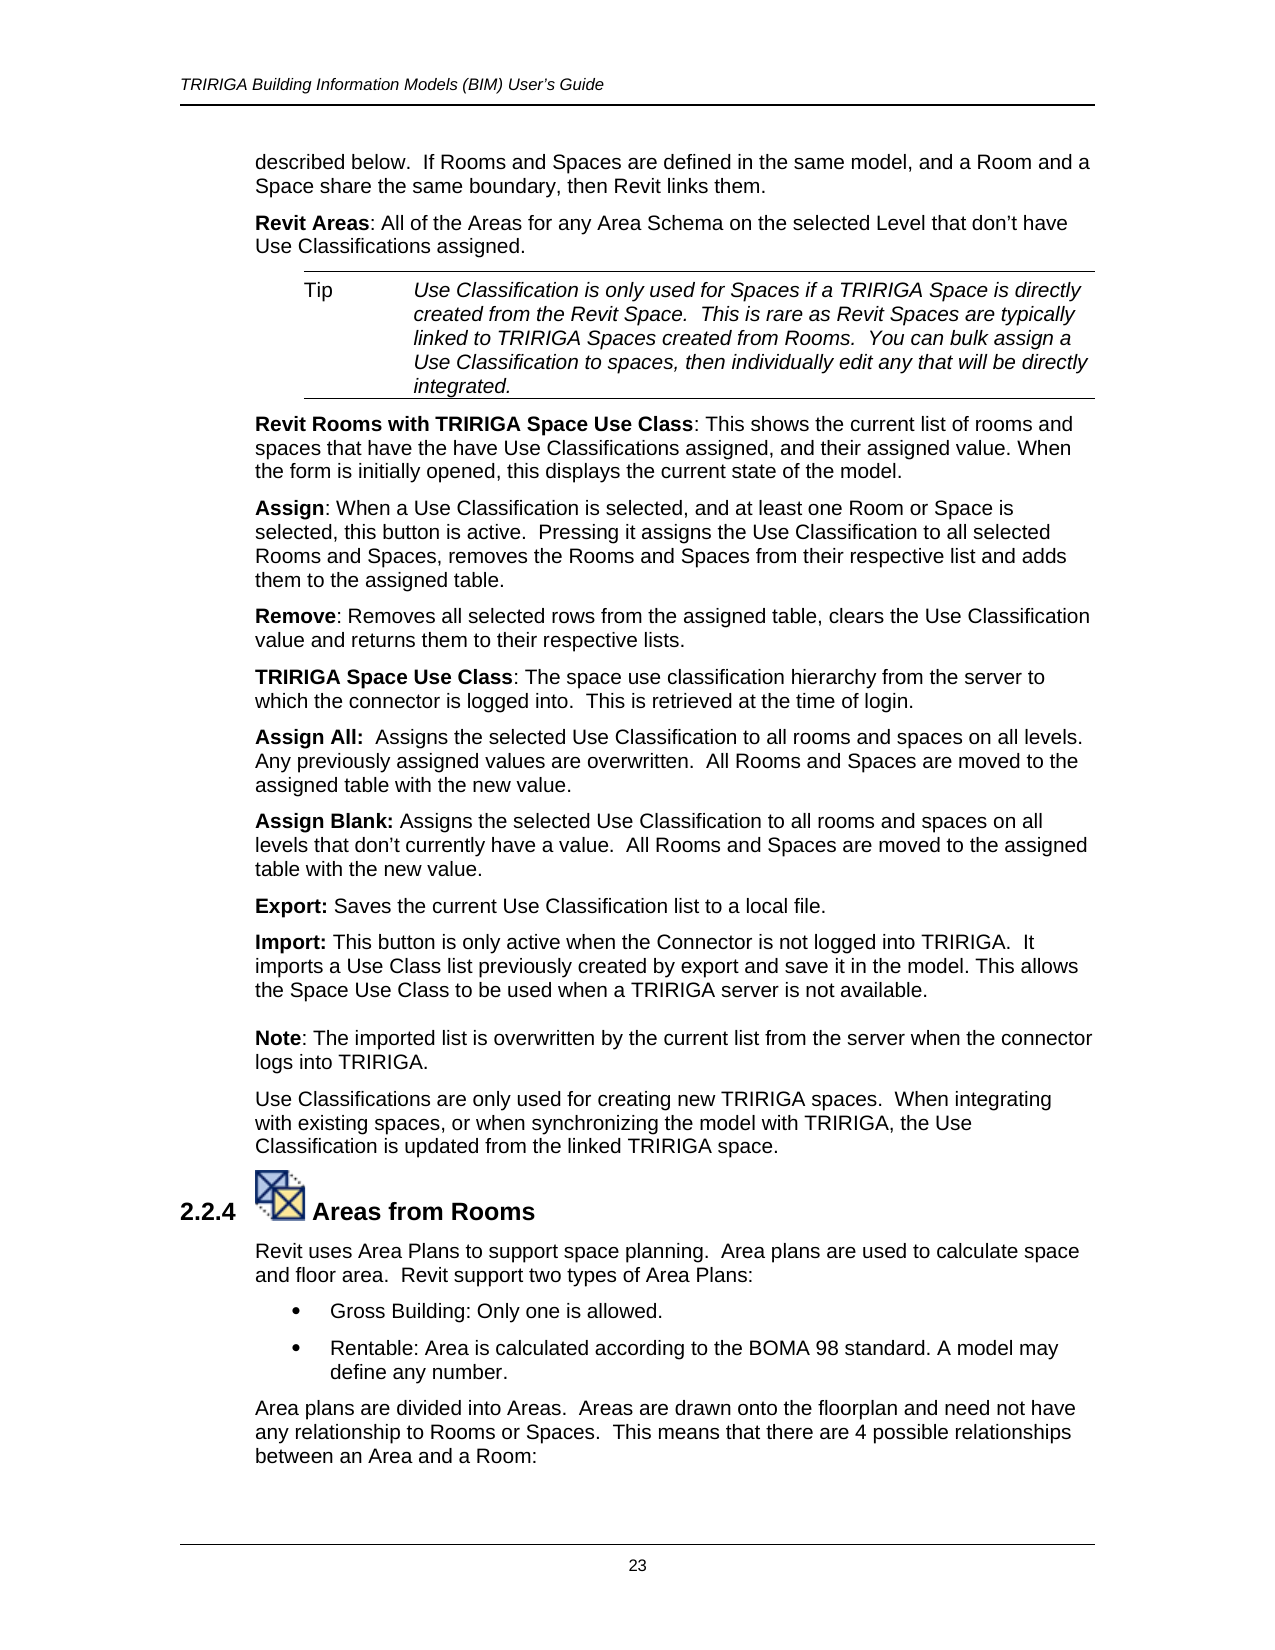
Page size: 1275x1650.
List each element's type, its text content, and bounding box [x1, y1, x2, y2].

text Assign: When a Use Classification is selected, and at least one Room or Space is selected, this button is active. Pressing it assigns the Use Classification to all selected Rooms and Spaces, removes the Rooms and Spaces from their respective list and adds them to the assigned table. [255, 496, 1095, 592]
text Revit Areas: All of the Areas for any Area Schema on the selected Level that don’t have Use Classifications assigned. [255, 210, 1095, 258]
text Assign All: Assigns the selected Use Classification to all rooms and spaces on all levels. Any previously assigned values are overwritten. All Rooms and Spaces are moved to the assigned table with the new value. [255, 725, 1095, 797]
picture [255, 1170, 306, 1221]
subtitle Areas from Rooms [180, 1171, 1095, 1226]
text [255, 150, 1095, 198]
text TRIRIGA Space Use Class: The space use classification hierarchy from the server to which the connector is logged into. This is retrieved at the time of login. [255, 664, 1095, 712]
list Rentable: Area is calculated according to the BOMA 98 standard. A model may define any number. [292, 1336, 1095, 1384]
text Revit uses Area Plans to support space planning. Area plans are used to calculate space and floor area. Revit support two types of Area Plans: [255, 1239, 1095, 1287]
text Area plans are divided into Areas. Areas are drawn onto the floorplan and need not have any relationship to Rooms or Spaces. This means that there are 4 possible relationships between an Area and a Room: [255, 1396, 1095, 1468]
text Assign Blank: Assigns the selected Use Classification to all rooms and spaces on all levels that don’t currently have a value. All Rooms and Spaces are moved to the assigned table with the new value. [255, 809, 1095, 881]
table_header Tip [304, 272, 413, 398]
list Gross Building: Only one is allowed. [292, 1299, 1095, 1323]
text Remove: Removes all selected rows from the assigned table, clears the Use Classification value and returns them to their respective lists. [255, 604, 1095, 652]
text Import: This button is only active when the Connector is not logged into TRIRIGA. It imports a Use Class list previously created by export and save it in the model. This allows the Space Use Class to be used when a TRIRIGA server is not available. Note: The imported list is overwritten by the current list from the server when the connector logs into TRIRIGA. [255, 930, 1095, 1074]
text Use Classifications are only used for creating new TRIRIGA spaces. When integrating with existing spaces, or when synchronizing the model with TRIRIGA, the Use Classification is updated from the linked TRIRIGA space. [255, 1086, 1095, 1158]
text Revit Rooms with TRIRIGA Space Use Class: This shows the current list of rooms and spaces that have the have Use Classifications assigned, and their assigned value. When the form is initially opened, this displays the current state of the model. [255, 411, 1095, 483]
table_header Use Classification is only used for Spaces if a TRIRIGA Space is directly created from the Revit Space. This is rare as Revit Spaces are typically linked to TRIRIGA Spaces created from Rooms. You can bulk assign a Use Classification to spaces, then individually edit any that will be directly integrated. [413, 272, 1095, 398]
text Export: Saves the current Use Classification list to a local file. [255, 894, 1095, 918]
